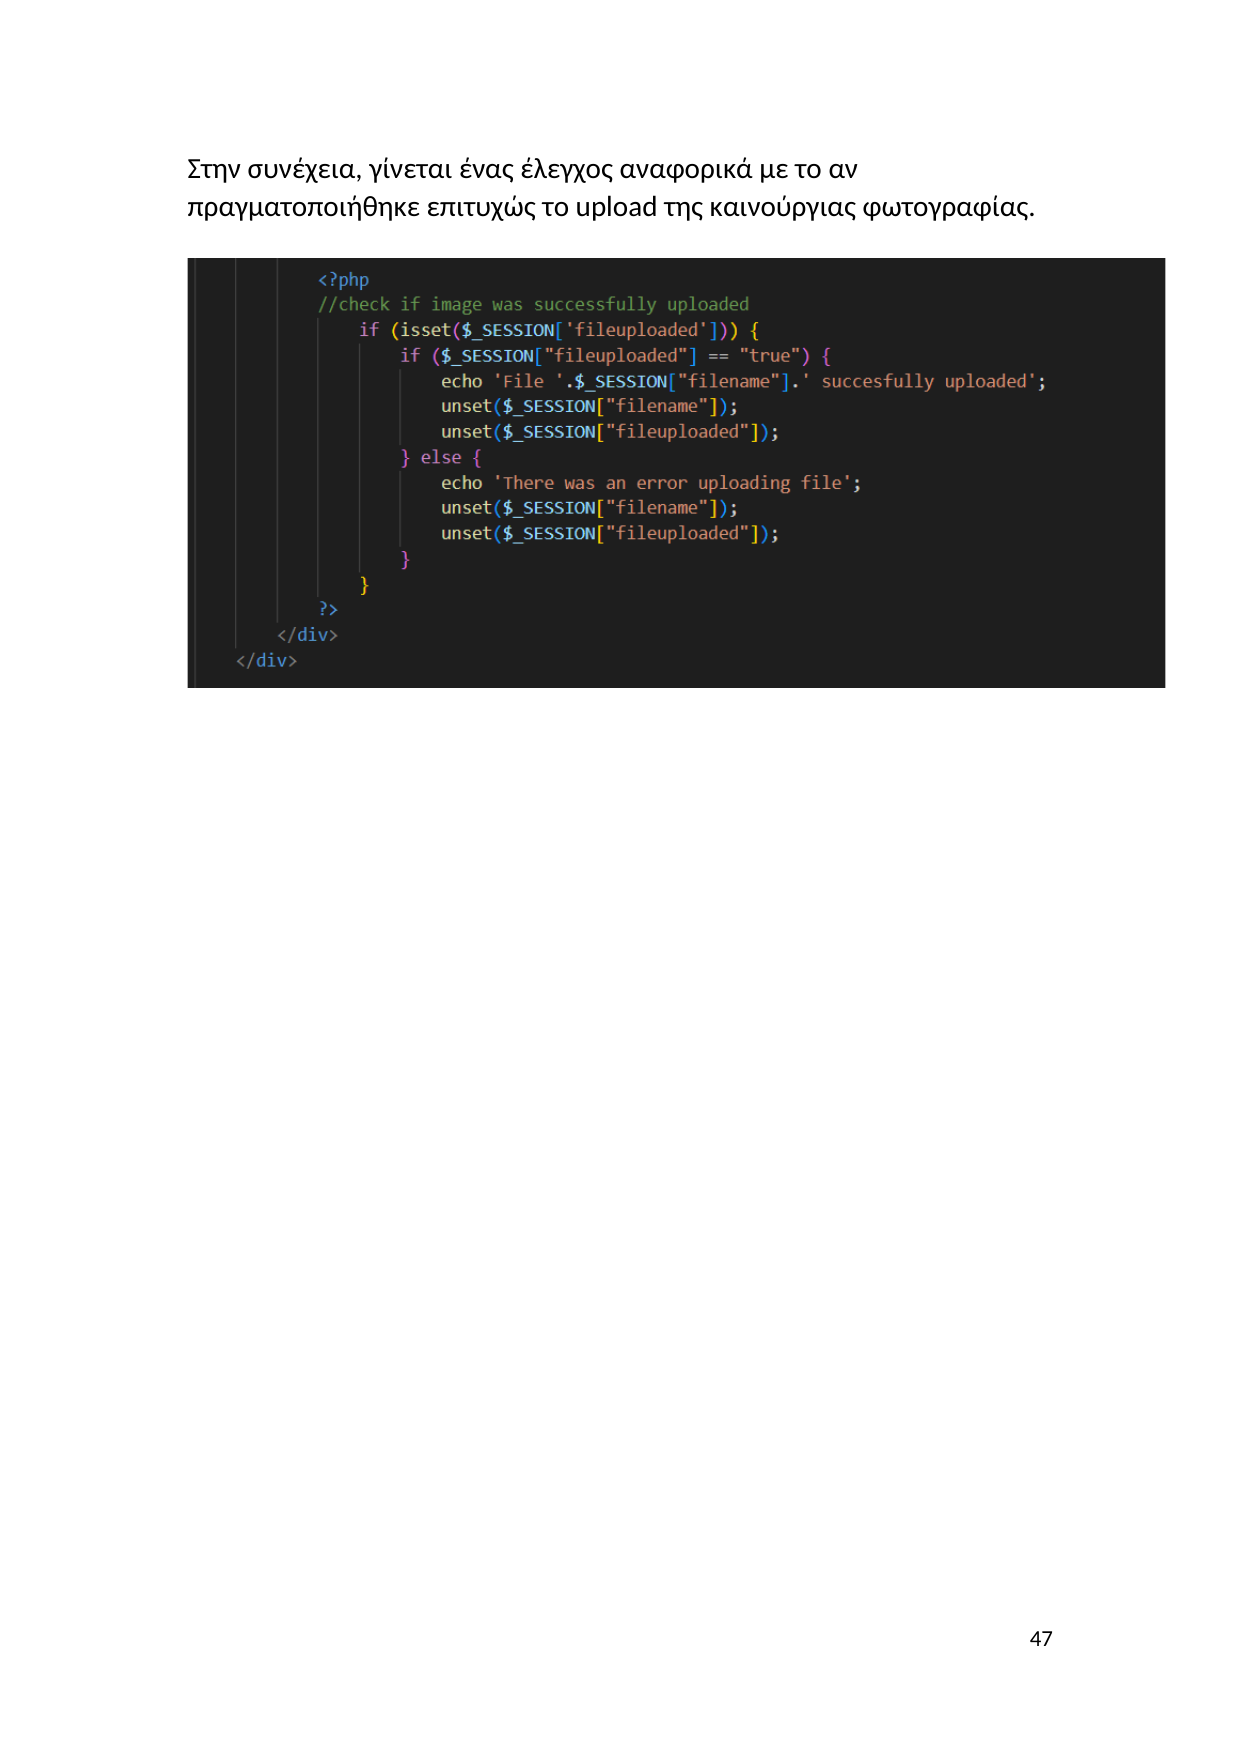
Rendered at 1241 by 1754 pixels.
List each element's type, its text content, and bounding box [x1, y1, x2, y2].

text Στην συνέχεια, γίνεται ένας έλεγχος αναφορικά με το αν πραγματοποιήθηκε επιτυχώς το upload της καινούργιας φωτογραφίας. [187, 150, 1053, 224]
picture [187, 258, 1166, 688]
